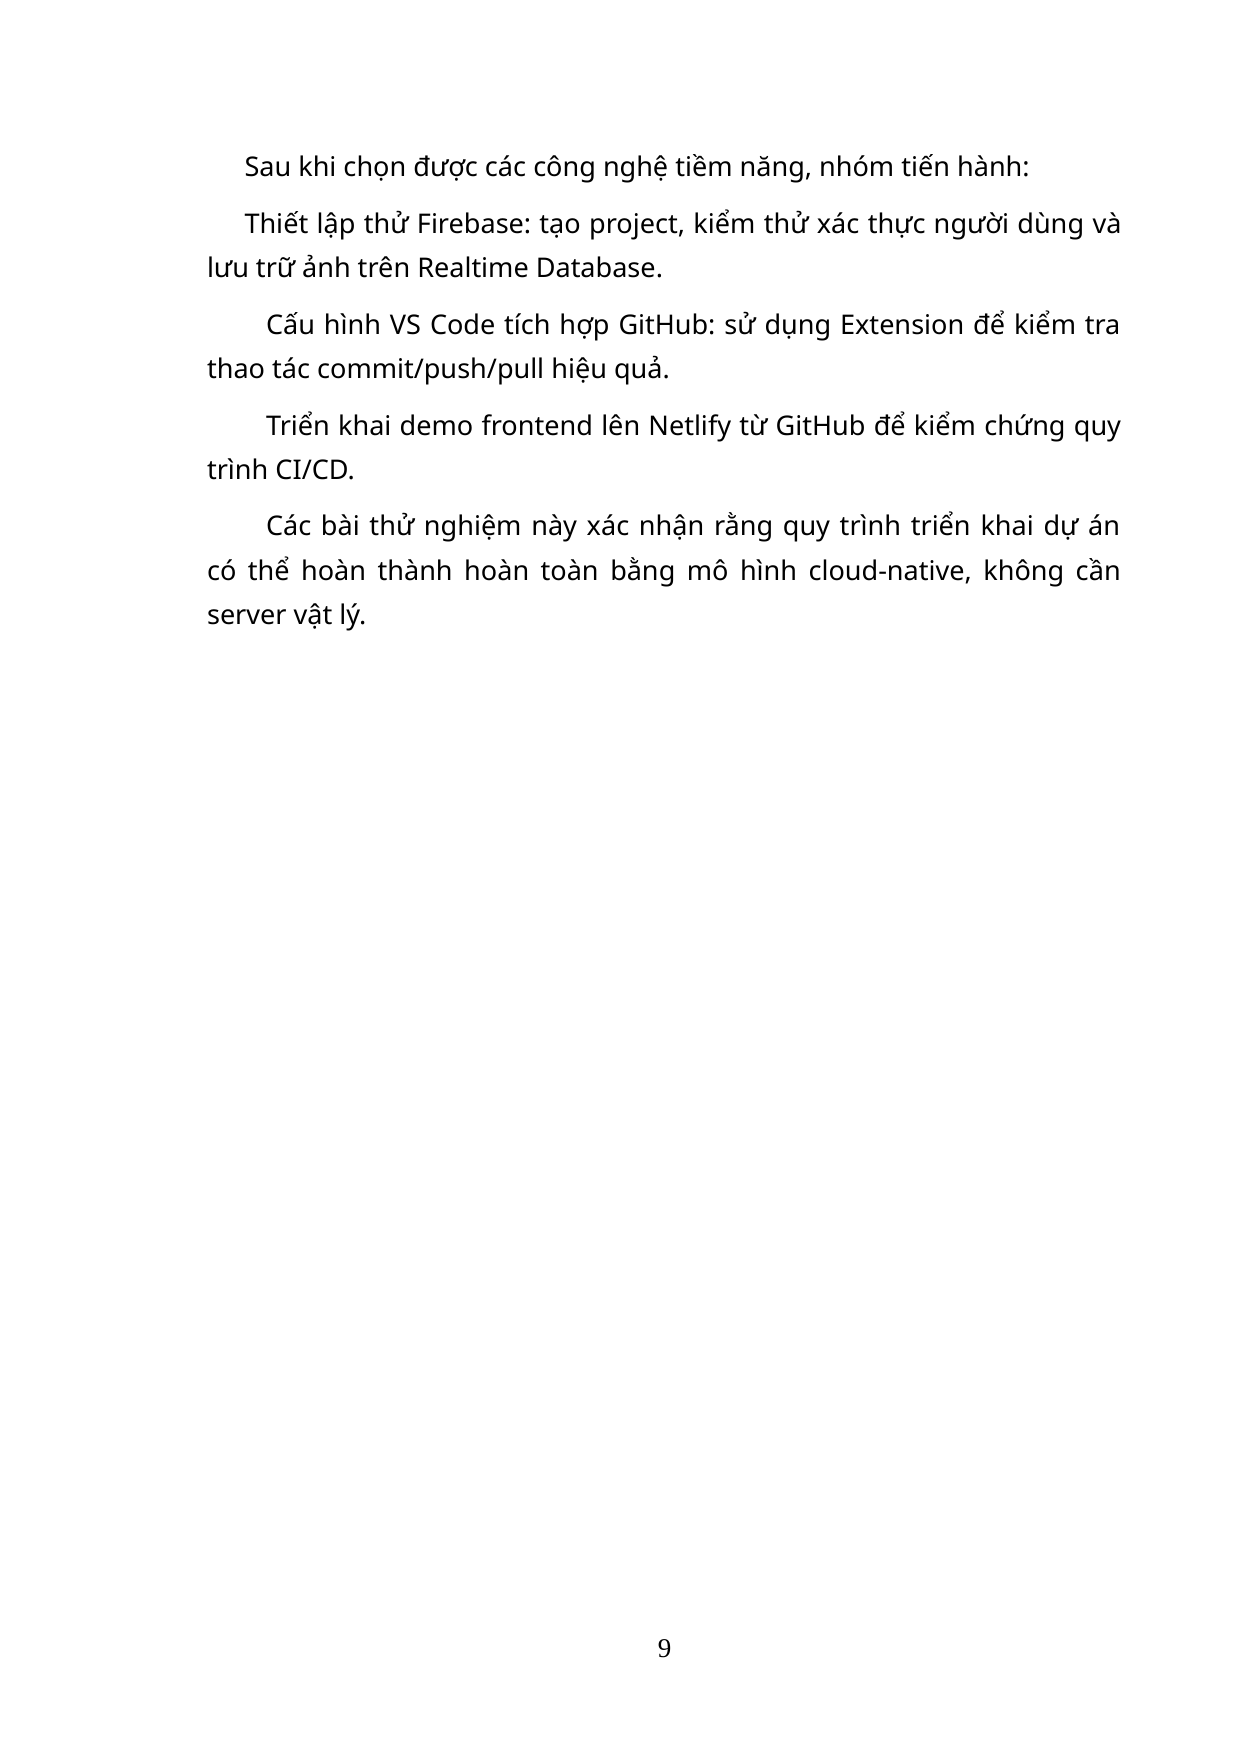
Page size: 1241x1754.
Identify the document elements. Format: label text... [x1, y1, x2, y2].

text Triển khai demo frontend lên Netlify từ GitHub để kiểm chứng quy trình CI/CD. [207, 406, 1122, 487]
text Các bài thử nghiệm này xác nhận rằng quy trình triển khai dự án có thể hoàn thành hoàn toàn bằng mô hình cloud-native, không cần server vật lý. [207, 507, 1122, 632]
text Sau khi chọn được các công nghệ tiềm năng, nhóm tiến hành: [244, 148, 1122, 184]
text Thiết lập thử Firebase: tạo project, kiểm thử xác thực người dùng và lưu trữ ảnh trên Realtime Database. [207, 204, 1122, 285]
text Cấu hình VS Code tích hợp GitHub: sử dụng Extension để kiểm tra thao tác commit/push/pull hiệu quả. [207, 305, 1122, 386]
